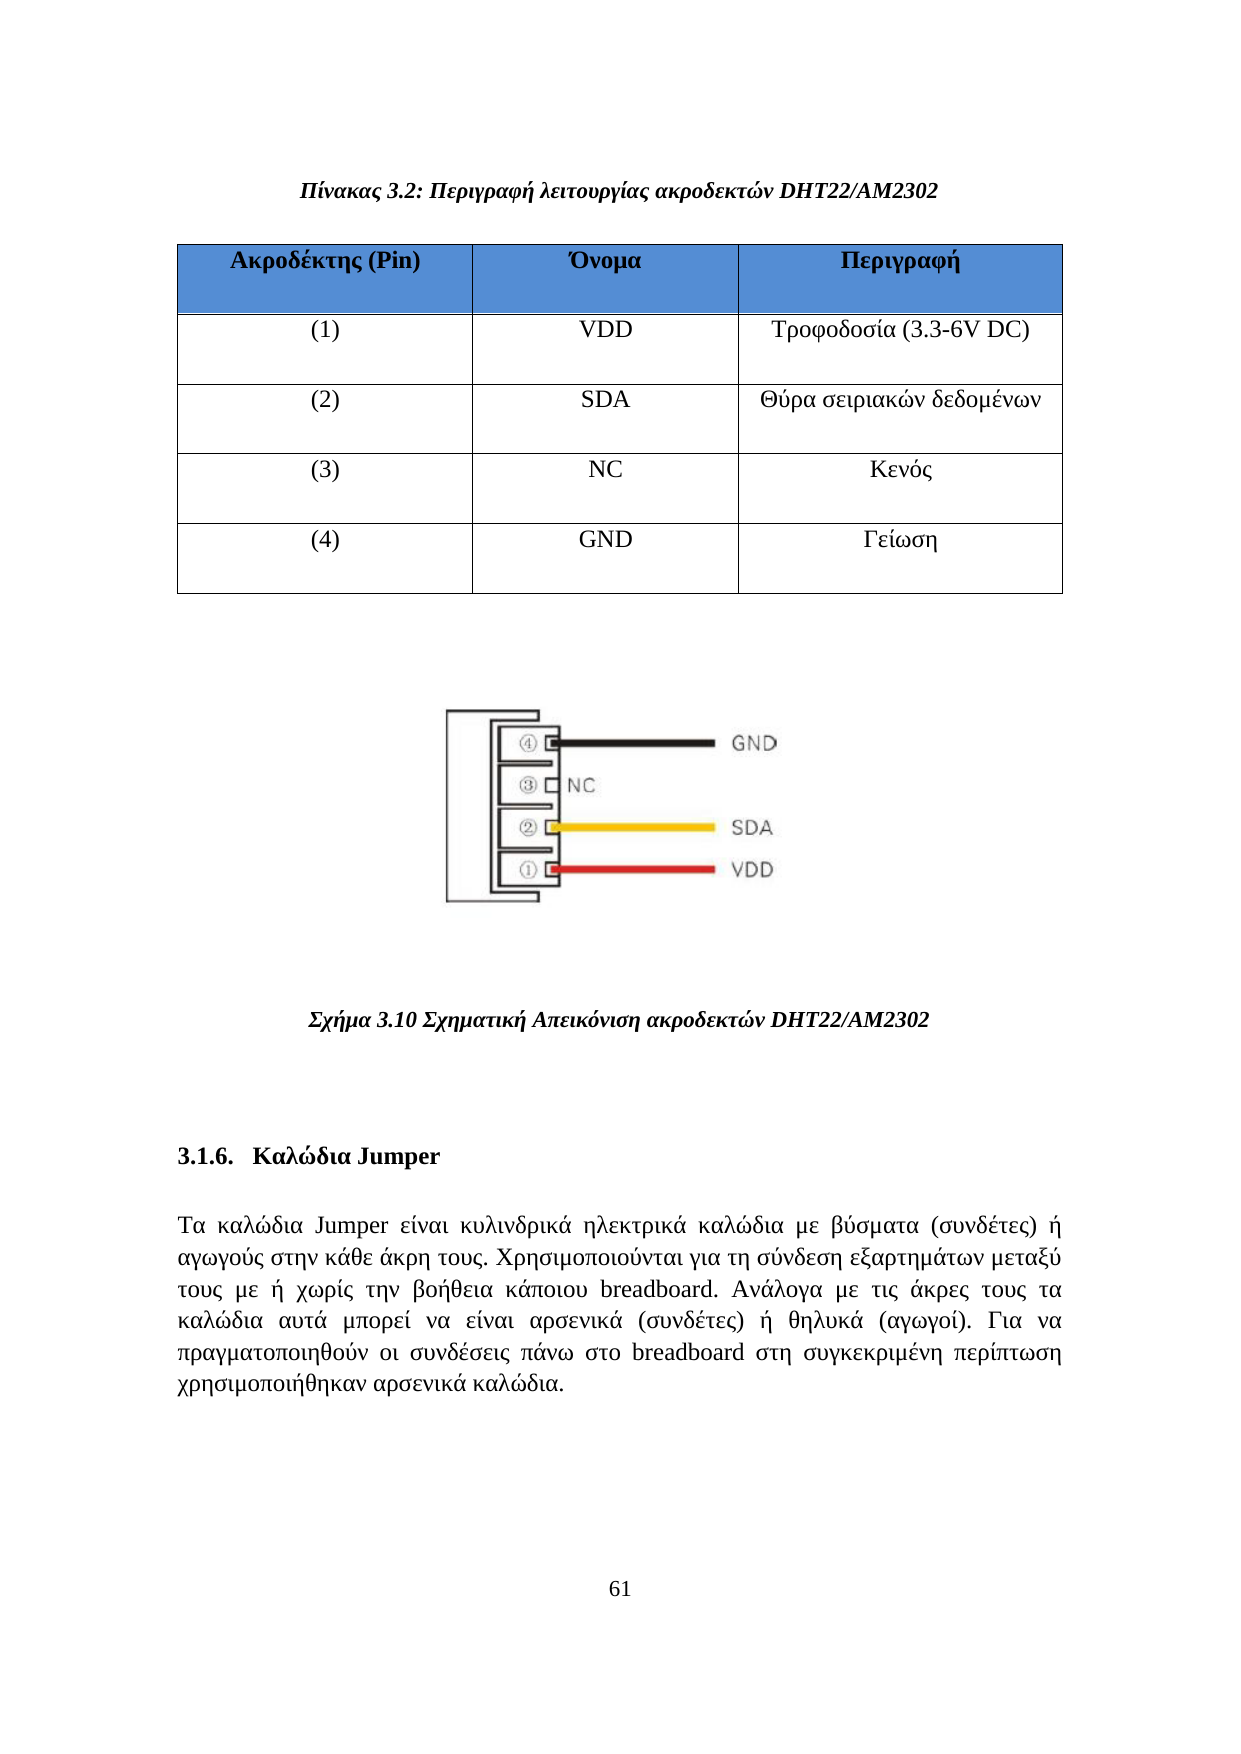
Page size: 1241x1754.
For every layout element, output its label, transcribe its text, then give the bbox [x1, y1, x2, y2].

table_cell Γείωση [739, 524, 1062, 593]
table_cell Τροφοδοσία (3.3-6V DC) [739, 315, 1062, 383]
table_cell (4) [178, 524, 472, 593]
table_cell (2) [178, 385, 472, 453]
list Καλώδια Jumper [177, 1141, 1063, 1170]
table_cell SDA [473, 385, 738, 453]
table_cell Θύρα σειριακών δεδομένων [739, 385, 1062, 453]
table_cell (3) [178, 454, 472, 523]
table_cell Κενός [739, 454, 1062, 523]
text Σχήμα 3.10 Σχηματική Απεικόνιση ακροδεκτών DHT22/AM2302 [177, 1006, 1063, 1032]
text Πίνακας 3.2: Περιγραφή λειτουργίας ακροδεκτών DHT22/AM2302 [177, 177, 1063, 203]
picture [391, 677, 854, 937]
table_cell VDD [473, 315, 738, 383]
table_cell (1) [178, 315, 472, 383]
table_header Περιγραφή [739, 245, 1062, 313]
text Τα καλώδια Jumper είναι κυλινδρικά ηλεκτρικά καλώδια με βύσματα (συνδέτες) ή αγωγούς στην κάθε άκρη τους. Χρησιμοποιούνται για τη σύνδεση εξαρτημάτων μεταξύ τους με ή χωρίς την βοήθεια κάποιου breadboard. Ανάλογα με τις άκρες τους τα καλώδια αυτά μπορεί να είναι αρσενικά (συνδέτες) ή θηλυκά (αγωγοί). Για να πραγματοποιηθούν οι συνδέσεις πάνω στο breadboard στη συγκεκριμένη περίπτωση χρησιμοποιήθηκαν αρσενικά καλώδια. [177, 1211, 1063, 1397]
table_header Όνομα [473, 245, 738, 313]
table_cell NC [473, 454, 738, 523]
table_header Ακροδέκτης (Pin) [178, 245, 472, 313]
table_cell GND [473, 524, 738, 593]
